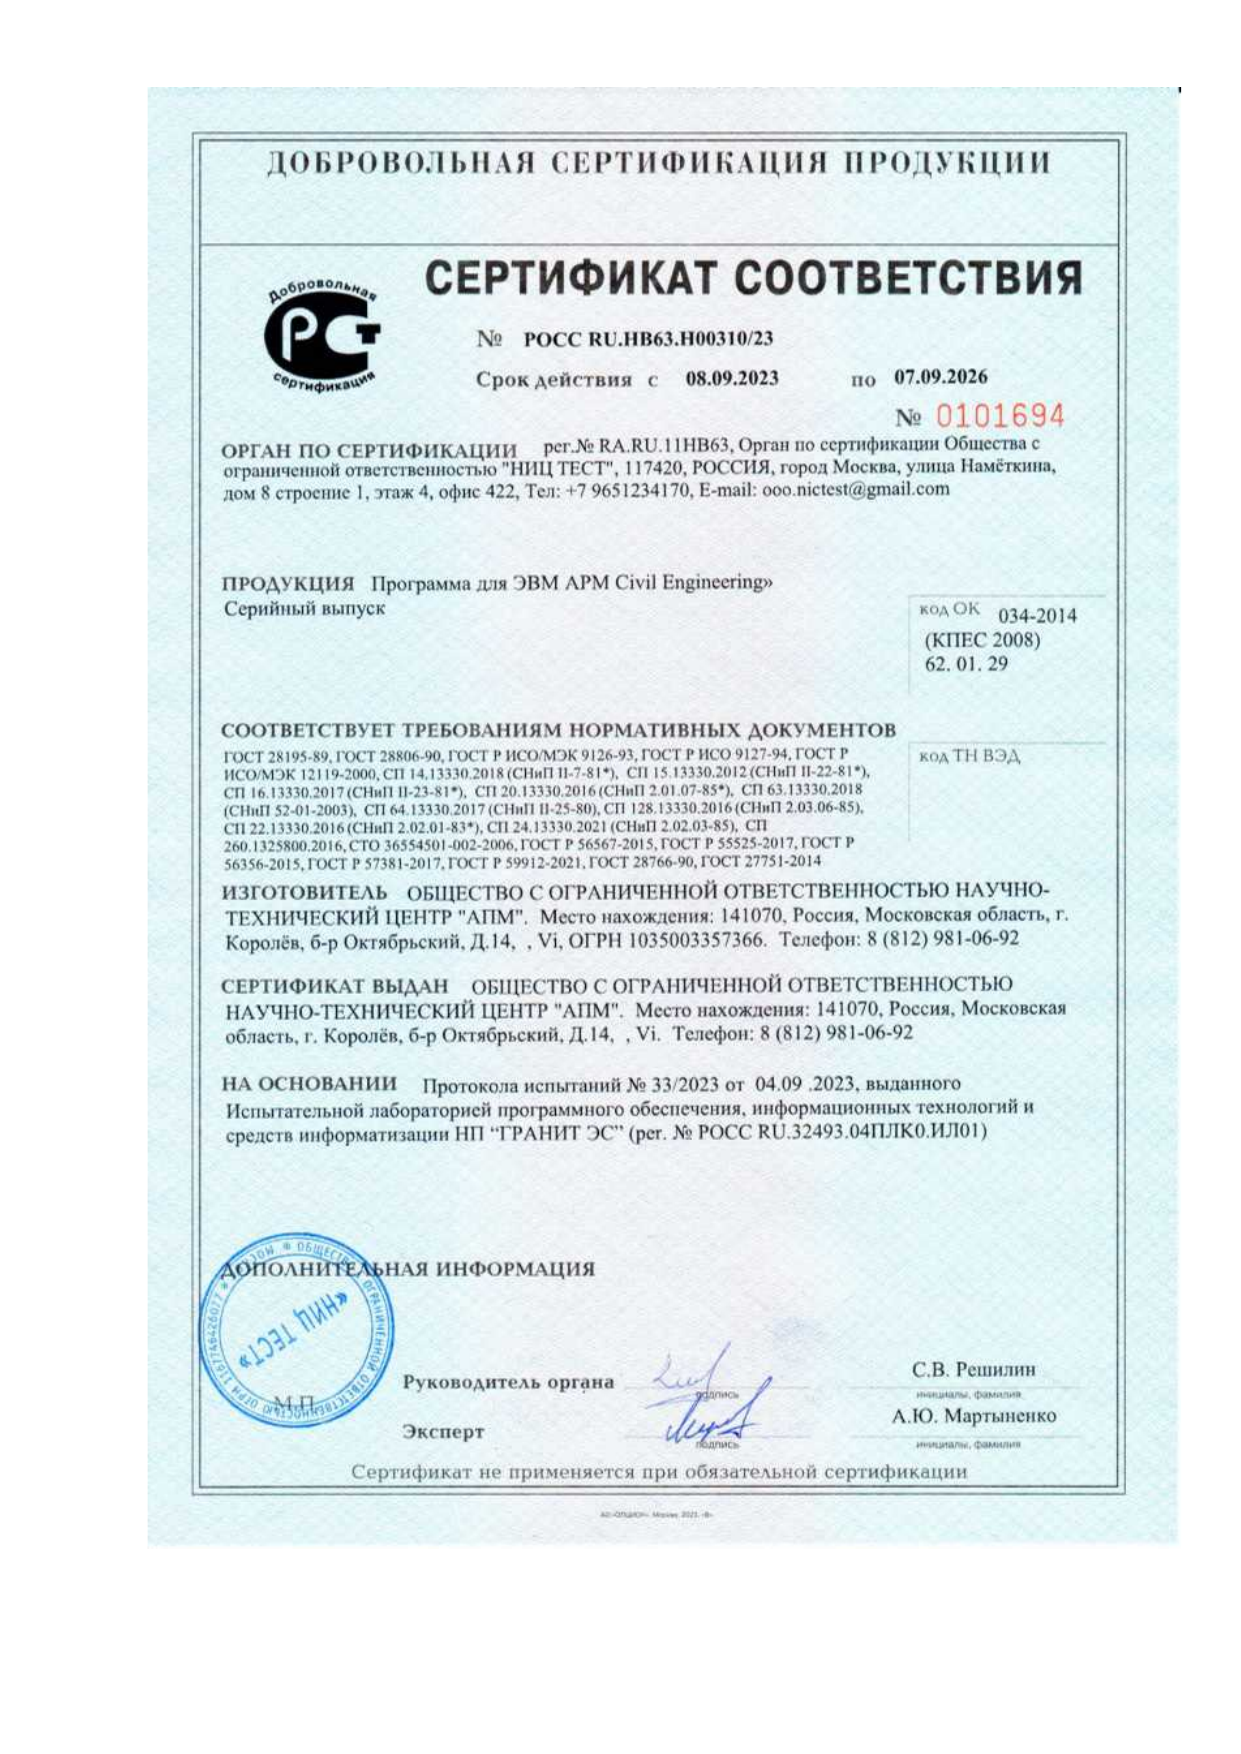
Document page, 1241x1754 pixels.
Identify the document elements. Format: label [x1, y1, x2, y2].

picture [147, 87, 1182, 1549]
